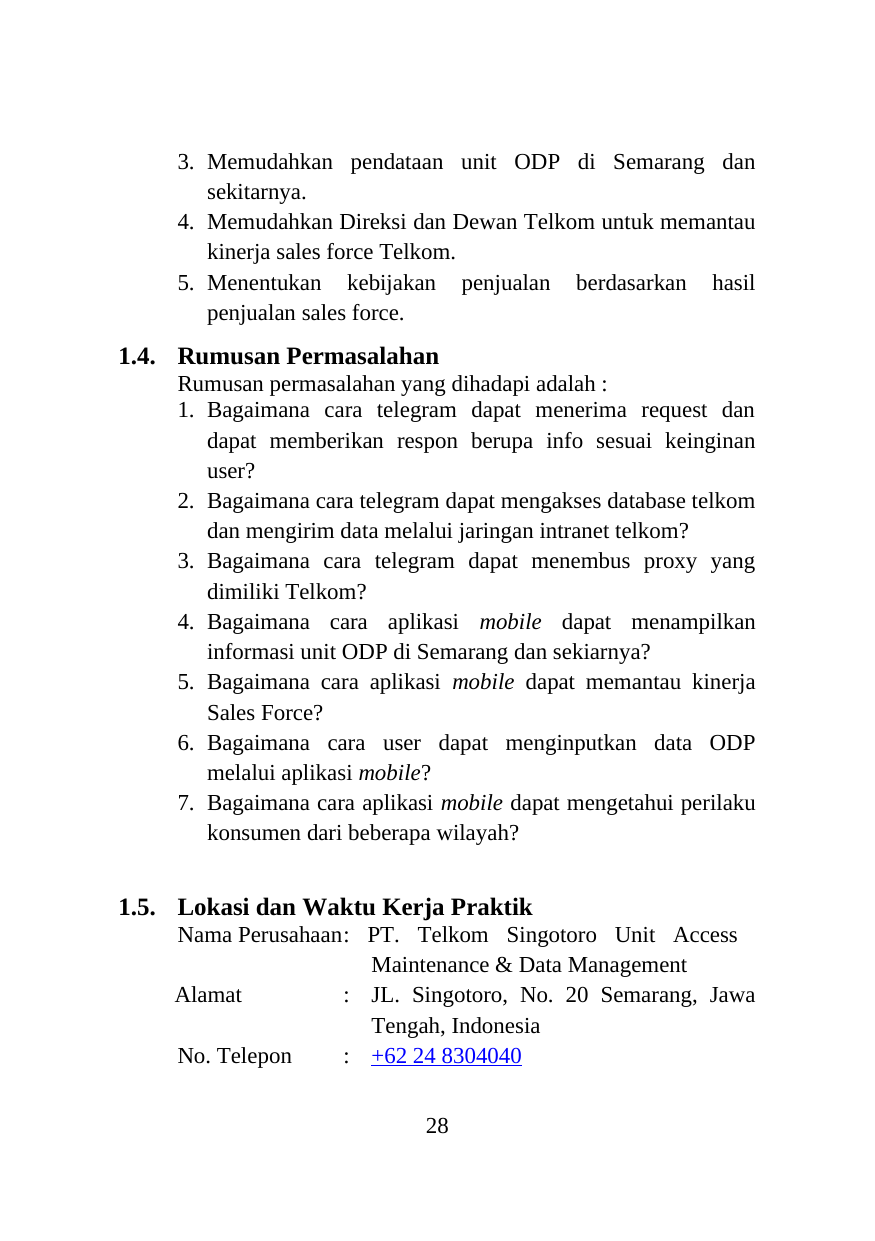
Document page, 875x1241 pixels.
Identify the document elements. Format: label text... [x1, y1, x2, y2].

list Bagaimana cara aplikasi mobile dapat mengetahui perilaku konsumen dari beberapa wilayah? [177, 789, 756, 846]
list Bagaimana cara user dapat menginputkan data ODP melalui aplikasi mobile? [177, 729, 756, 785]
list Bagaimana cara telegram dapat menerima request dan dapat memberikan respon berupa info sesuai keinginan user? [177, 397, 756, 483]
subtitle Lokasi dan Waktu Kerja Praktik [118, 892, 756, 921]
list Bagaimana cara telegram dapat mengakses database telkom dan mengirim data melalui jaringan intranet telkom? [177, 487, 756, 544]
text Alamat : JL. Singotoro, No. 20 Semarang, Jawa Tengah, Indonesia [174, 982, 756, 1038]
list Menentukan kebijakan penjualan berdasarkan hasil penjualan sales force. [177, 268, 756, 325]
list Bagaimana cara aplikasi mobile dapat menampilkan informasi unit ODP di Semarang dan sekiarnya? [177, 608, 756, 664]
list Bagaimana cara aplikasi mobile dapat memantau kinerja Sales Force? [177, 668, 756, 725]
list Memudahkan Direksi dan Dewan Telkom untuk memantau kinerja sales force Telkom. [177, 208, 756, 265]
subtitle Rumusan Permasalahan [118, 341, 756, 370]
list Bagaimana cara telegram dapat menembus proxy yang dimiliki Telkom? [177, 548, 756, 604]
text Rumusan permasalahan yang dihadapi adalah : [177, 370, 756, 397]
list Memudahkan pendataan unit ODP di Semarang dan sekitarnya. [177, 148, 756, 204]
text No. Telepon : +62 24 8304040 [177, 1042, 756, 1068]
text Nama Perusahaan : PT. Telkom Singotoro Unit Access Maintenance & Data Management [177, 921, 756, 978]
